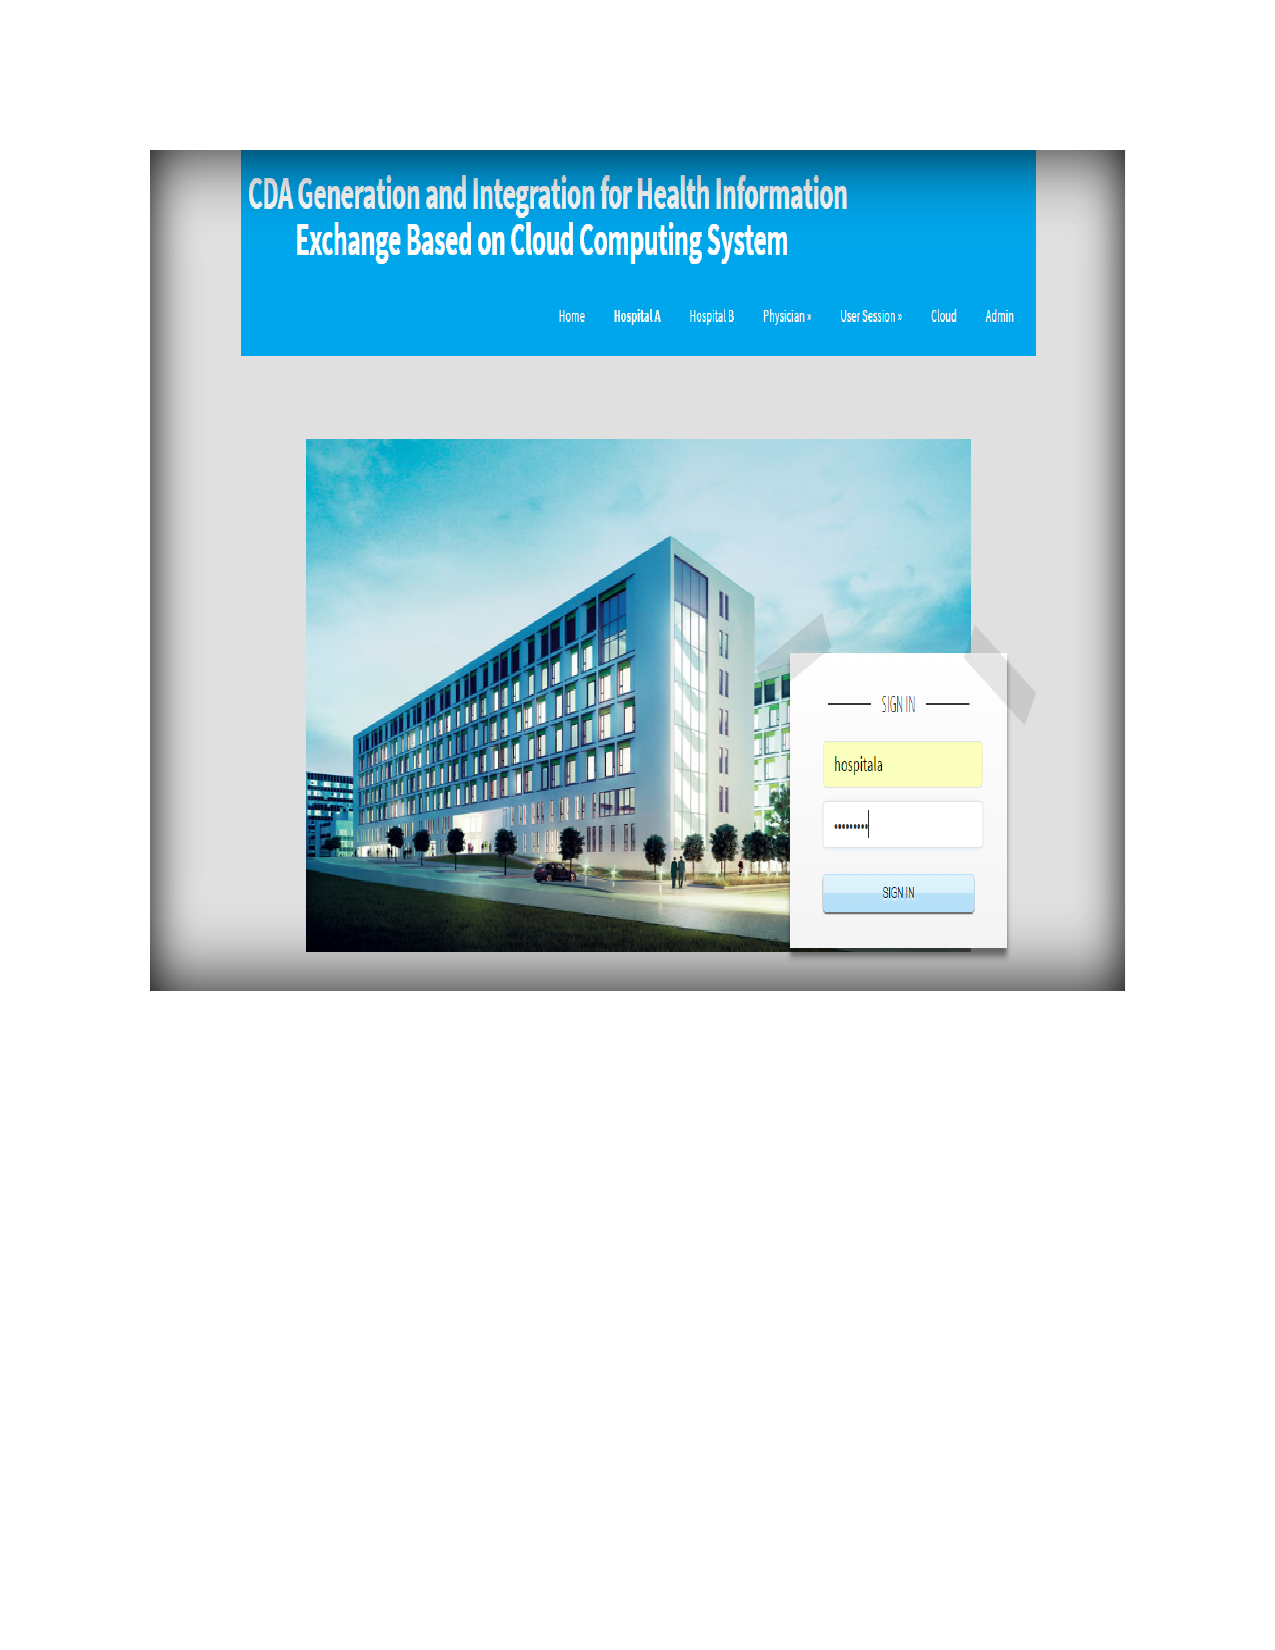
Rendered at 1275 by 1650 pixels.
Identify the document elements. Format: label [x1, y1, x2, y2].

picture [724, 187, 735, 208]
picture [408, 187, 419, 208]
picture [447, 223, 470, 254]
picture [735, 226, 753, 254]
picture [531, 187, 549, 208]
picture [610, 187, 621, 208]
picture [632, 233, 643, 263]
picture [676, 233, 687, 254]
picture [504, 187, 528, 217]
picture [792, 187, 802, 208]
picture [493, 233, 504, 254]
picture [687, 180, 695, 208]
picture [821, 187, 832, 208]
picture [436, 233, 444, 254]
picture [315, 187, 325, 208]
picture [479, 233, 490, 254]
picture [363, 233, 374, 254]
picture [298, 225, 308, 254]
picture [150, 150, 1125, 991]
picture [377, 180, 385, 208]
picture [527, 223, 531, 254]
picture [533, 233, 545, 254]
picture [835, 187, 846, 208]
picture [601, 176, 609, 208]
picture [722, 233, 733, 263]
picture [408, 225, 433, 254]
picture [681, 176, 686, 208]
picture [804, 180, 812, 208]
picture [552, 180, 560, 208]
picture [698, 176, 708, 208]
picture [279, 179, 293, 208]
picture [583, 187, 594, 208]
picture [335, 223, 346, 254]
picture [440, 187, 451, 208]
picture [481, 187, 492, 208]
picture [709, 225, 719, 254]
picture [299, 179, 312, 208]
picture [659, 226, 667, 254]
picture [548, 233, 558, 254]
picture [610, 233, 627, 254]
picture [581, 225, 592, 254]
picture [746, 187, 758, 208]
picture [427, 187, 437, 208]
picture [760, 187, 789, 208]
picture [646, 233, 656, 254]
picture [323, 233, 332, 254]
picture [377, 233, 388, 263]
picture [512, 225, 523, 254]
picture [265, 179, 277, 208]
picture [636, 314, 642, 321]
picture [738, 176, 745, 208]
picture [495, 180, 502, 208]
picture [389, 233, 400, 254]
picture [595, 233, 606, 254]
picture [624, 187, 632, 208]
picture [769, 233, 786, 254]
picture [655, 187, 666, 208]
picture [356, 187, 374, 208]
picture [639, 179, 651, 208]
picture [250, 179, 261, 208]
picture [454, 176, 465, 208]
picture [568, 187, 580, 208]
picture [349, 233, 359, 254]
picture [329, 187, 353, 208]
picture [561, 223, 572, 254]
picture [668, 187, 678, 208]
picture [311, 233, 321, 254]
picture [393, 187, 405, 208]
picture [755, 233, 765, 254]
picture [690, 233, 701, 263]
